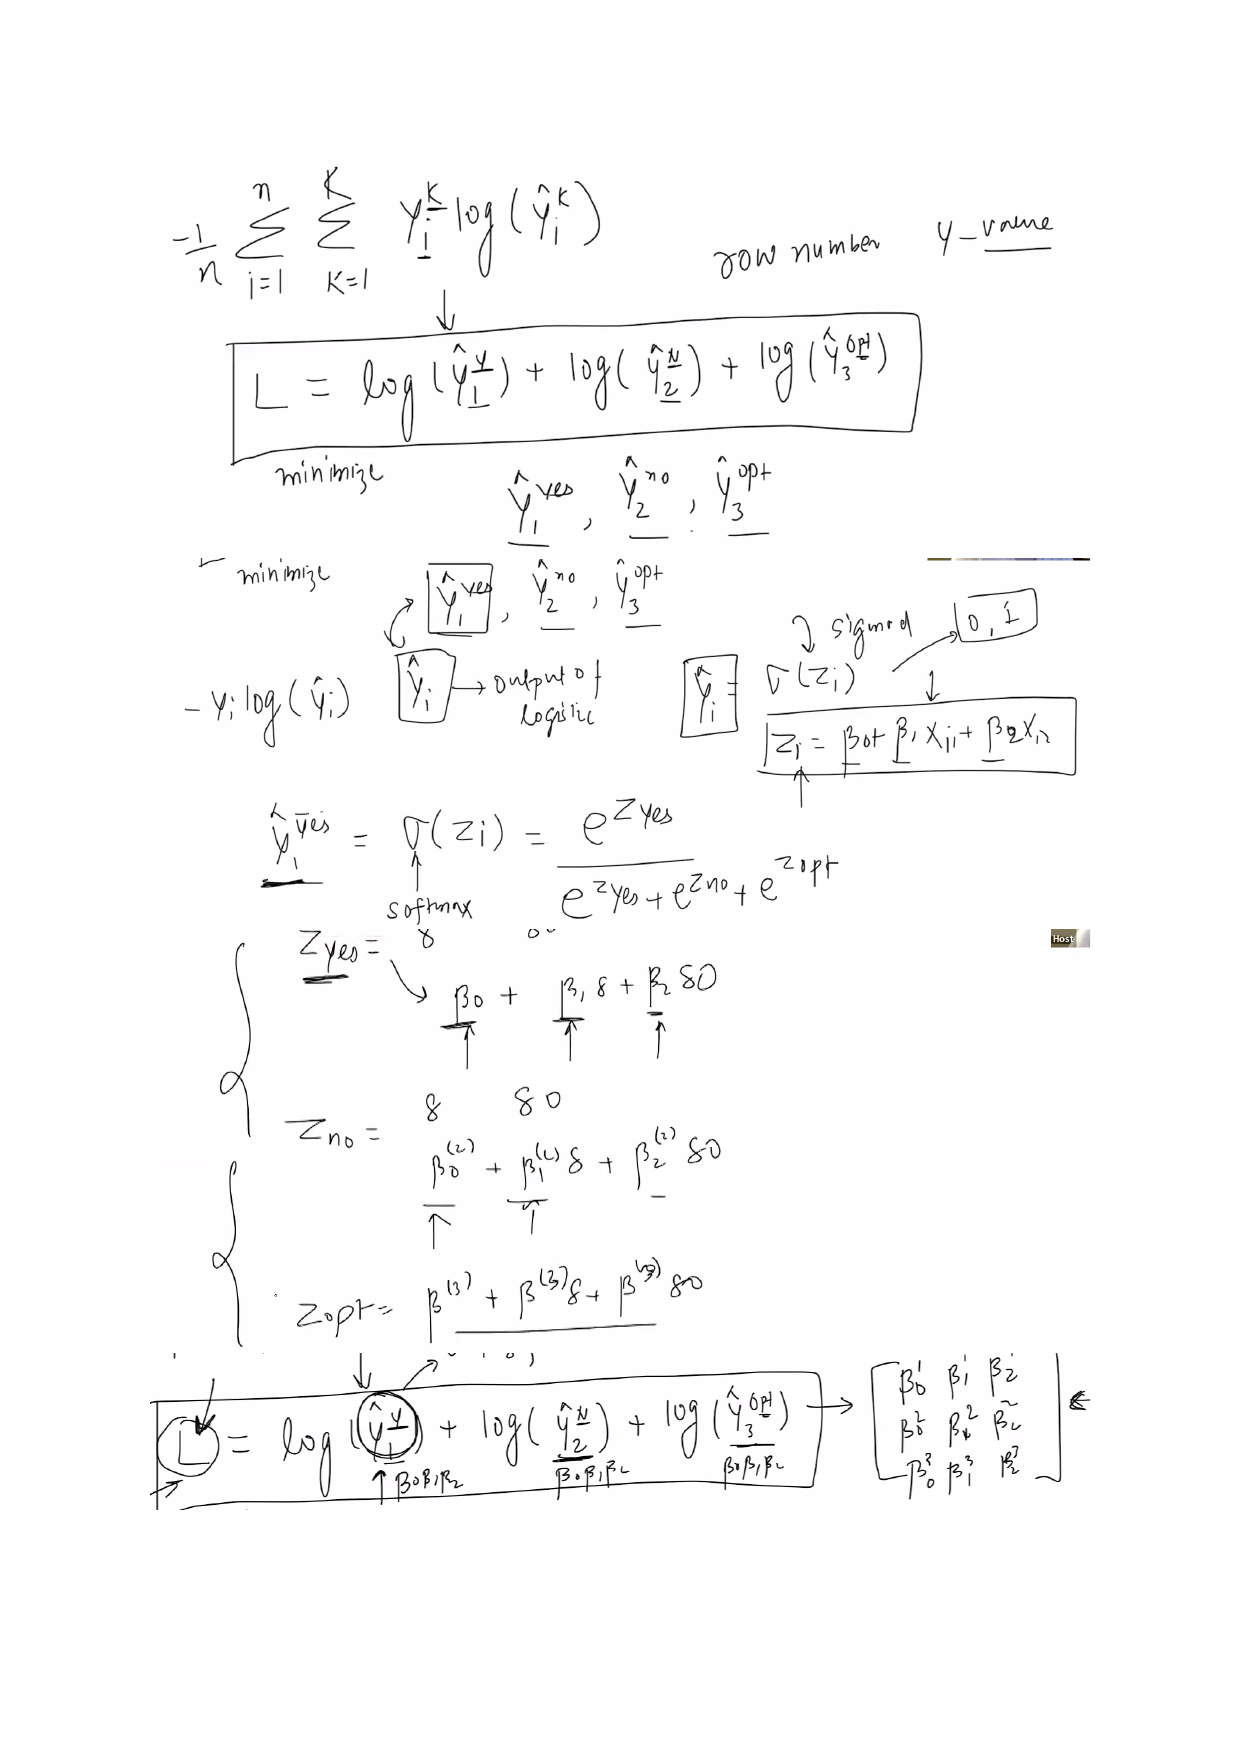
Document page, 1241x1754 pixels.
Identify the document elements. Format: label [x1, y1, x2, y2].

picture [150, 558, 1091, 928]
picture [150, 929, 1091, 1352]
picture [150, 150, 1091, 557]
picture [150, 1353, 1091, 1510]
